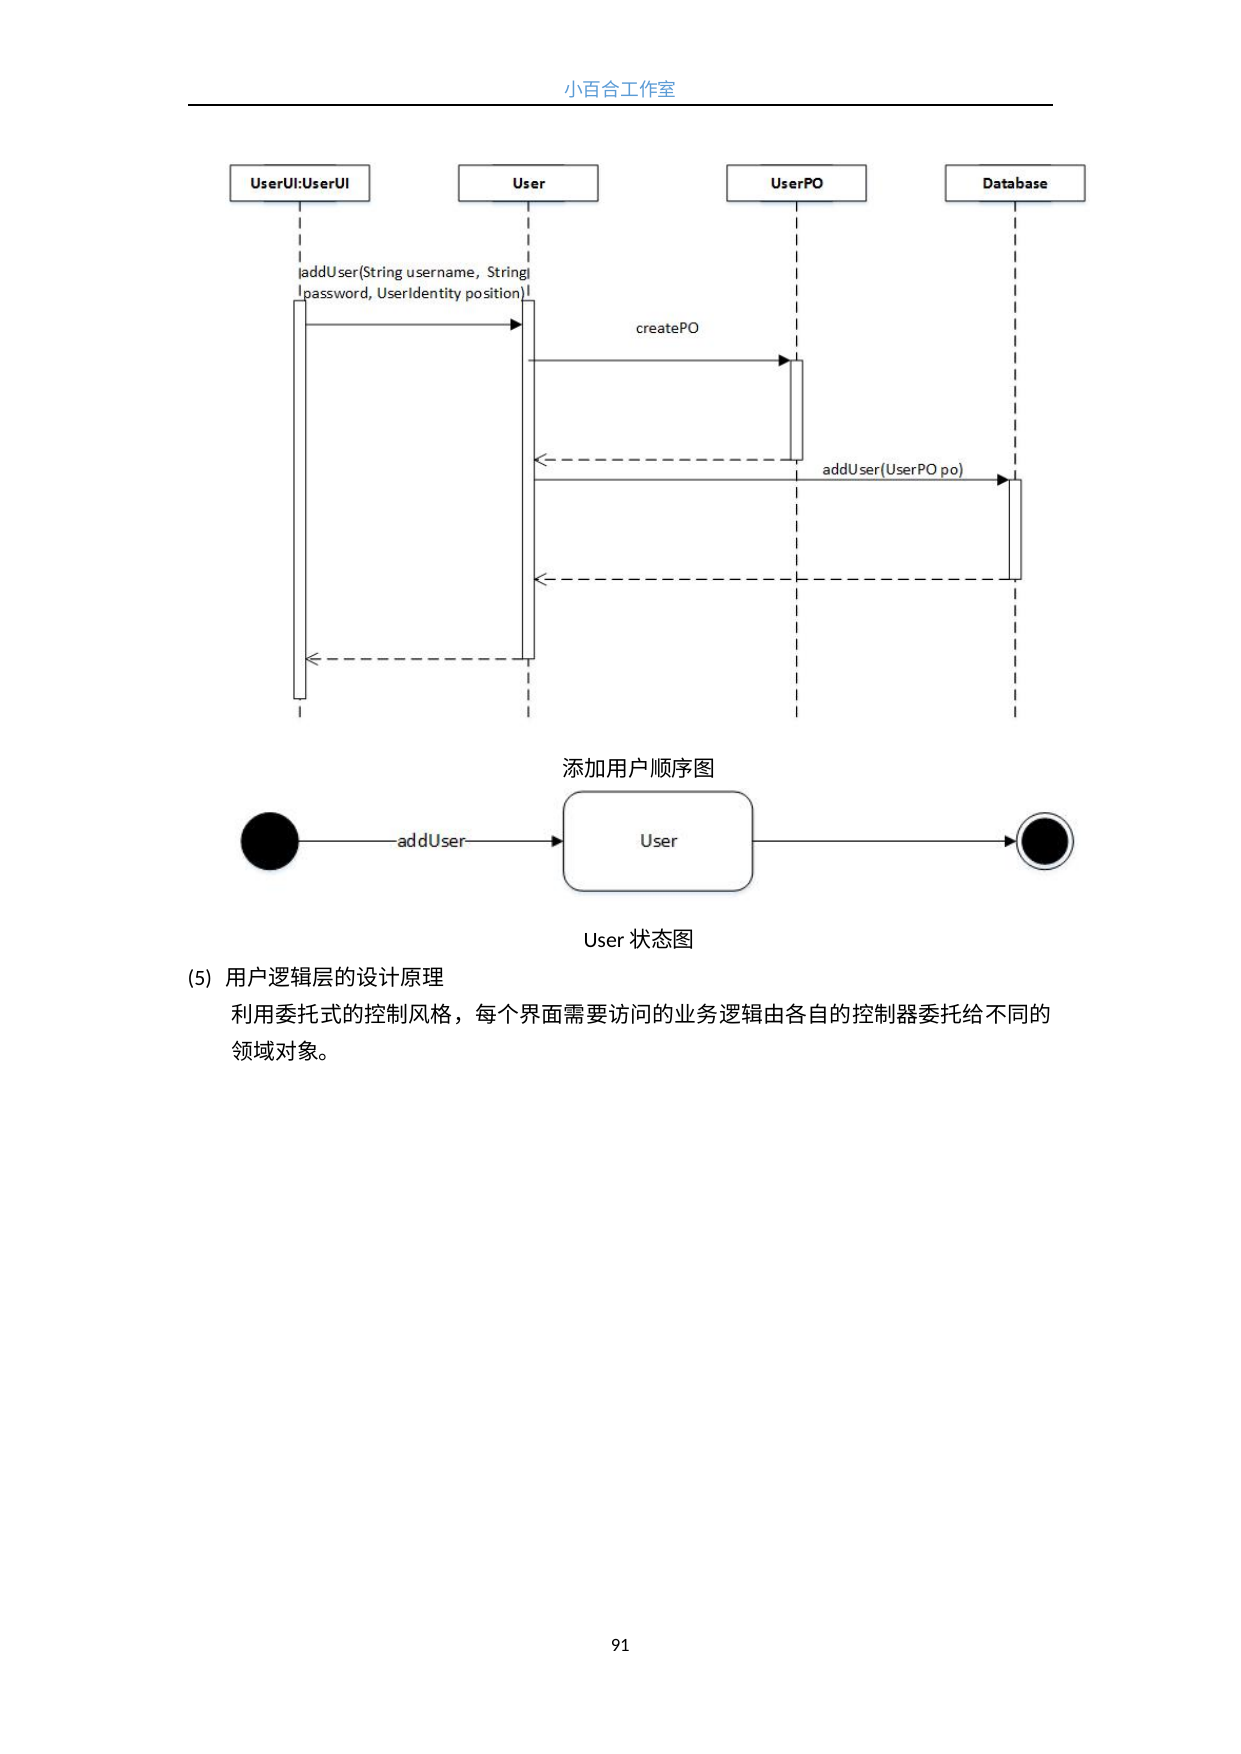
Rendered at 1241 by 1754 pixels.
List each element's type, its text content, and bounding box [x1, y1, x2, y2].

picture [225, 788, 1091, 901]
text User状态图 [225, 922, 1053, 954]
list 利用委托式的控制风格，每个界面需要访问的业务逻辑由各自的控制器委托给不同的领域对象。 [231, 996, 1053, 1066]
list 用户逻辑层的设计原理 [187, 959, 1053, 992]
text 添加用户顺序图 [225, 751, 1053, 783]
picture [225, 162, 1091, 731]
